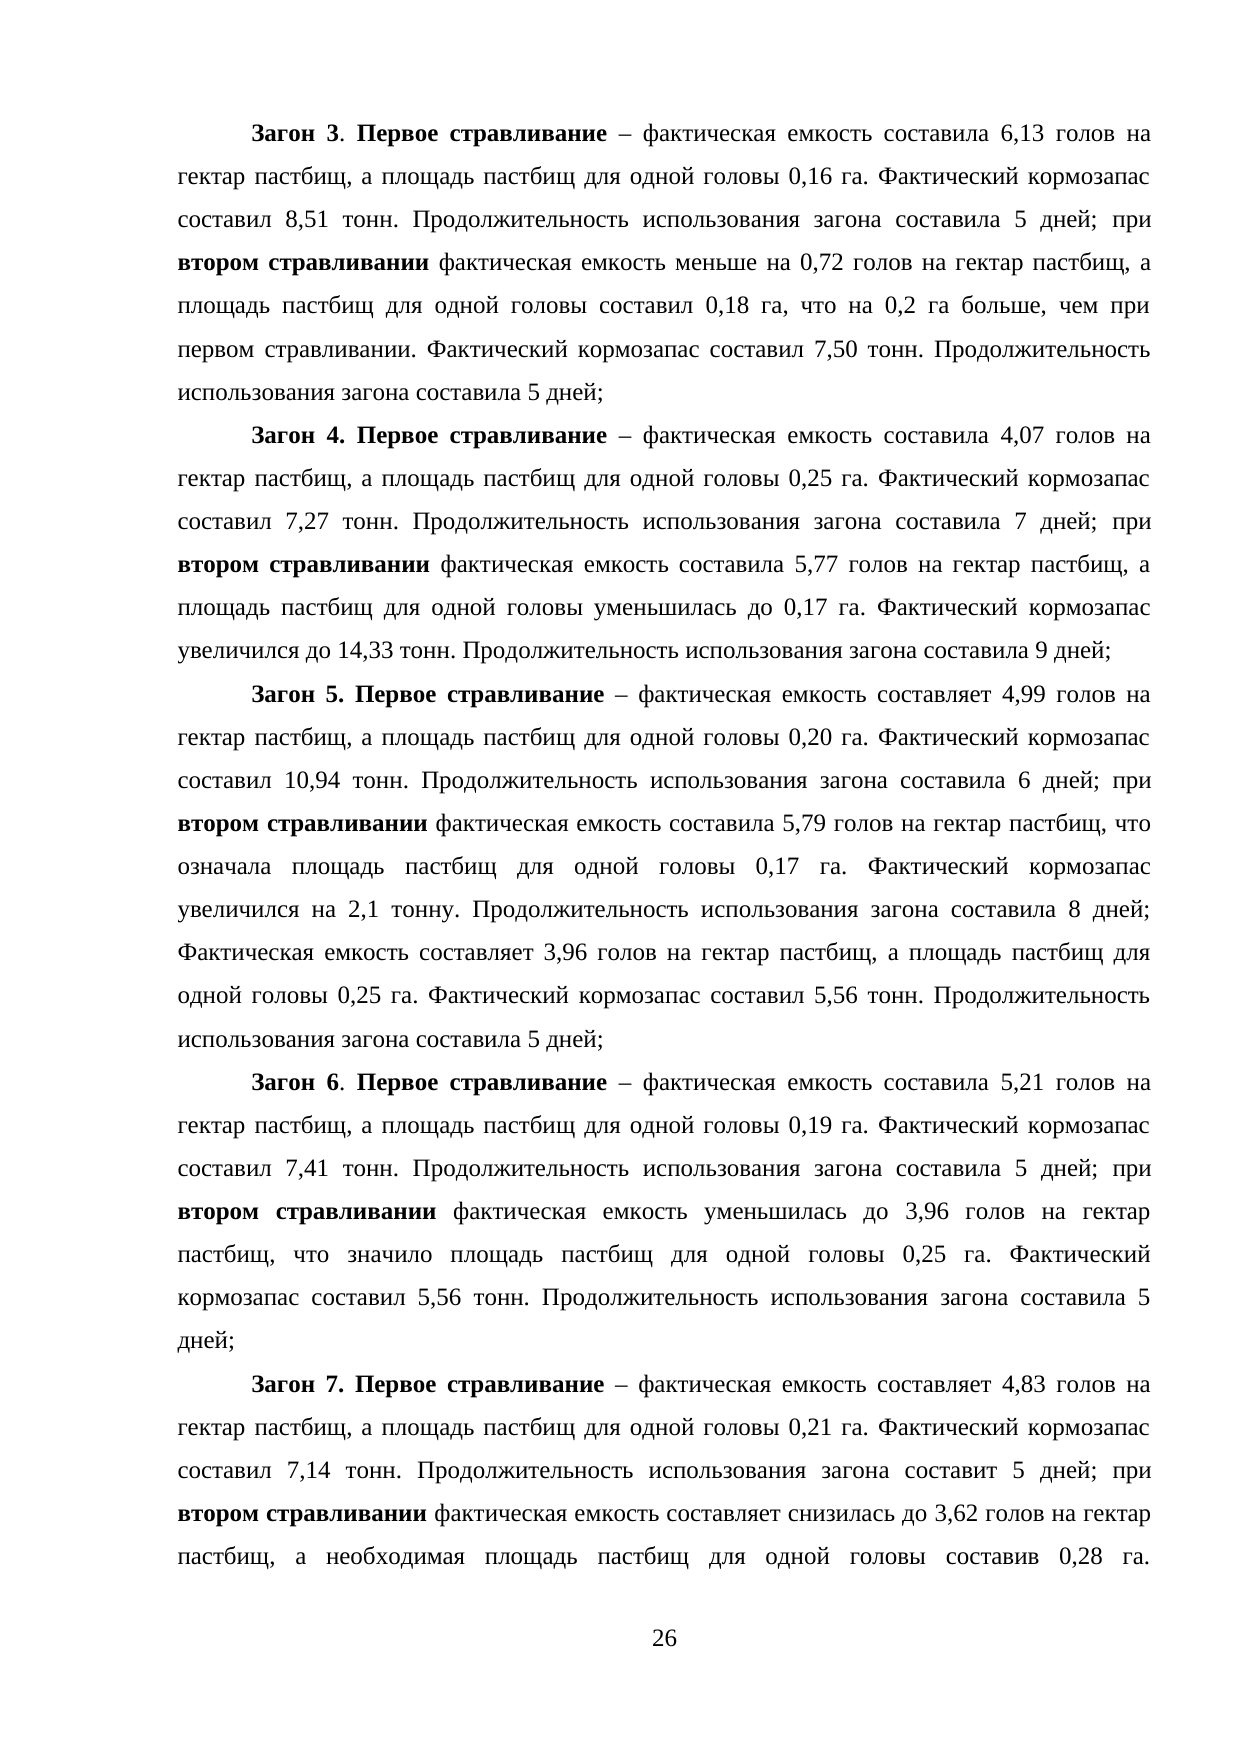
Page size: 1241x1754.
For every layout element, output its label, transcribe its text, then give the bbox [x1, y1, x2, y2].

text Загон 3. Первое стравливание – фактическая емкость составила 6,13 голов на гектар пастбищ, а площадь пастбищ для одной головы 0,16 га. Фактический кормозапас составил 8,51 тонн. Продолжительность использования загона составила 5 дней; при втором стравливании фактическая емкость меньше на 0,72 голов на гектар пастбищ, а площадь пастбищ для одной головы составил 0,18 га, что на 0,2 га больше, чем при первом стравливании. Фактический кормозапас составил 7,50 тонн. Продолжительность использования загона составила 5 дней; [177, 118, 1152, 406]
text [177, 1369, 1152, 1570]
text Загон 5. Первое стравливание – фактическая емкость составляет 4,99 голов на гектар пастбищ, а площадь пастбищ для одной головы 0,20 га. Фактический кормозапас составил 10,94 тонн. Продолжительность использования загона составила 6 дней; при втором стравливании фактическая емкость составила 5,79 голов на гектар пастбищ, что означала площадь пастбищ для одной головы 0,17 га. Фактический кормозапас увеличился на 2,1 тонну. Продолжительность использования загона составила 8 дней; Фактическая емкость составляет 3,96 голов на гектар пастбищ, а площадь пастбищ для одной головы 0,25 га. Фактический кормозапас составил 5,56 тонн. Продолжительность использования загона составила 5 дней; [177, 679, 1152, 1052]
text Загон 6. Первое стравливание – фактическая емкость составила 5,21 голов на гектар пастбищ, а площадь пастбищ для одной головы 0,19 га. Фактический кормозапас составил 7,41 тонн. Продолжительность использования загона составила 5 дней; при втором стравливании фактическая емкость уменьшилась до 3,96 голов на гектар пастбищ, что значило площадь пастбищ для одной головы 0,25 га. Фактический кормозапас составил 5,56 тонн. Продолжительность использования загона составила 5 дней; [177, 1067, 1152, 1354]
text Загон 4. Первое стравливание – фактическая емкость составила 4,07 голов на гектар пастбищ, а площадь пастбищ для одной головы 0,25 га. Фактический кормозапас составил 7,27 тонн. Продолжительность использования загона составила 7 дней; при втором стравливании фактическая емкость составила 5,77 голов на гектар пастбищ, а площадь пастбищ для одной головы уменьшилась до 0,17 га. Фактический кормозапас увеличился до 14,33 тонн. Продолжительность использования загона составила 9 дней; [177, 420, 1152, 664]
